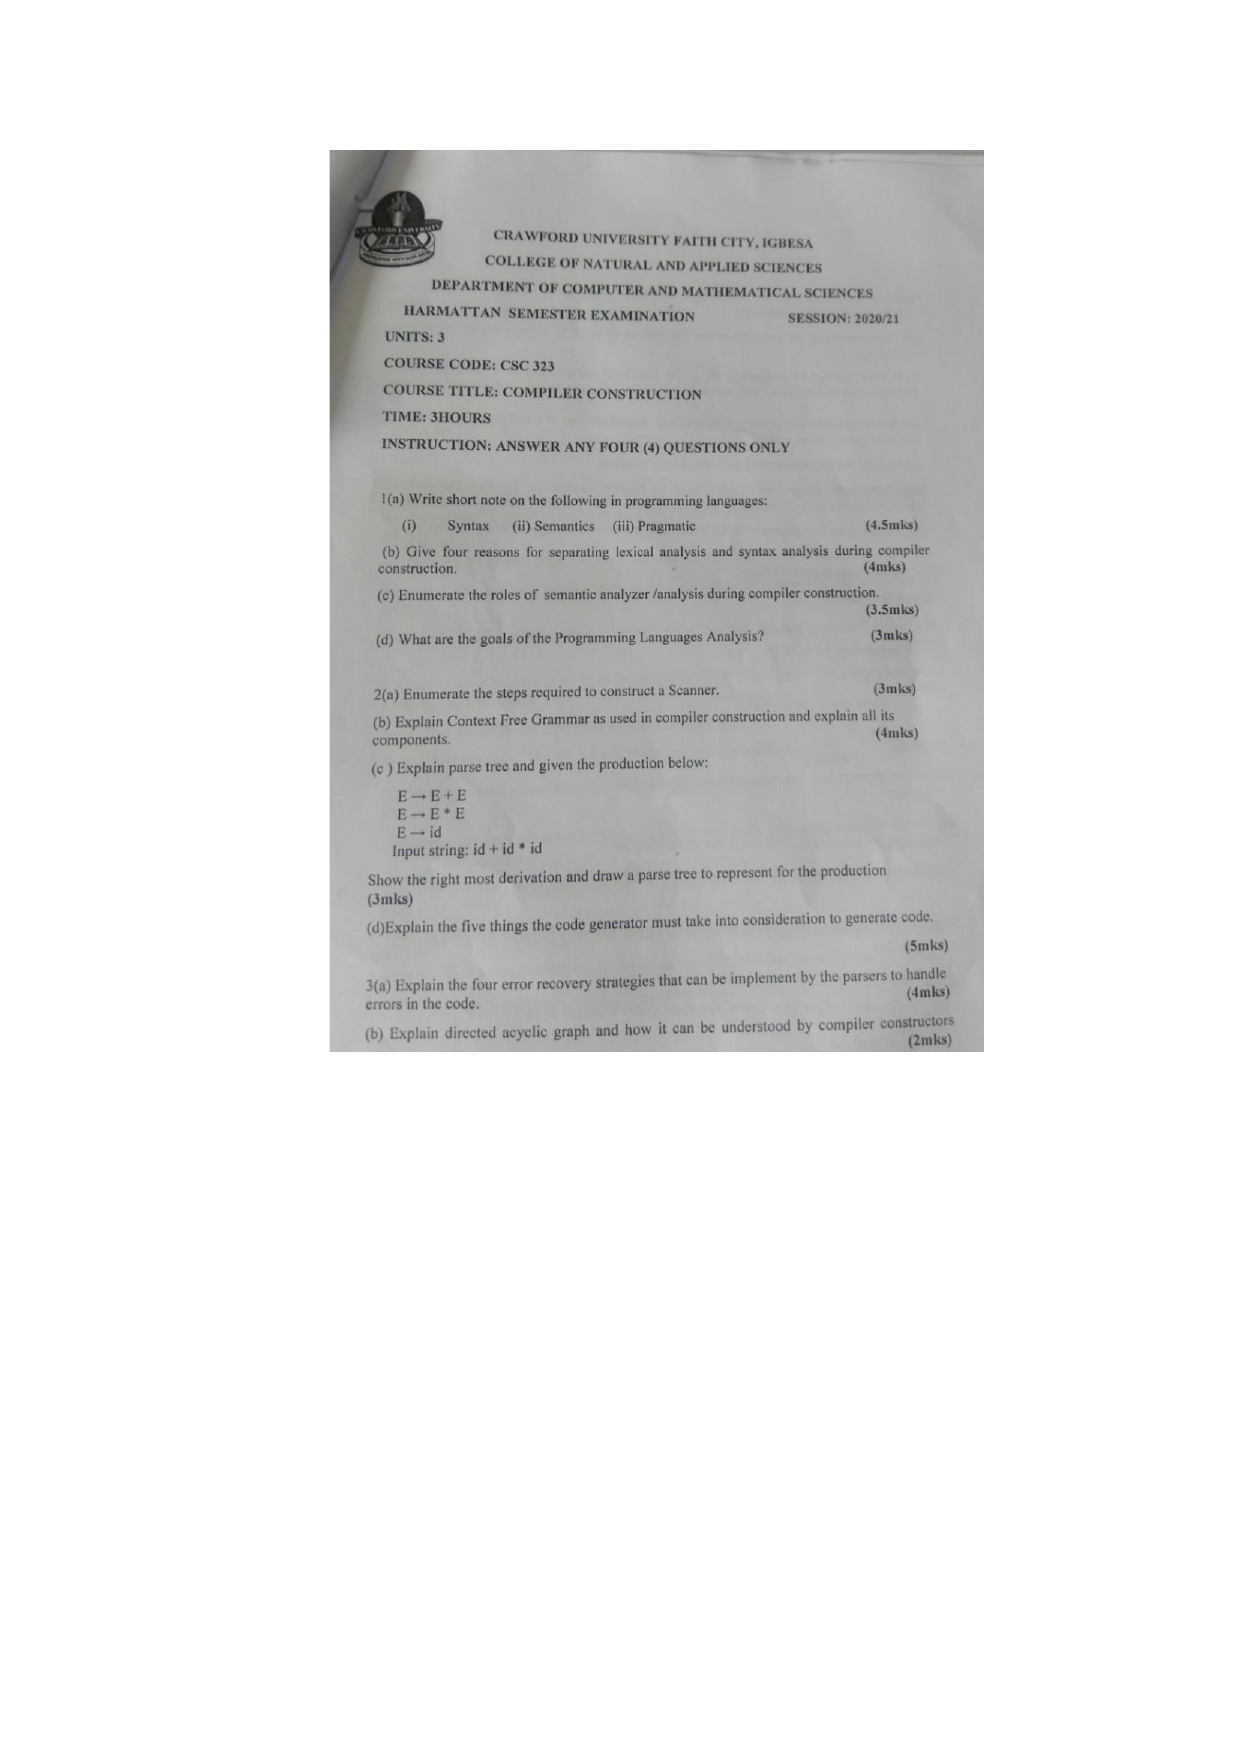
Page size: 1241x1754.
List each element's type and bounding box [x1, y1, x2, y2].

picture [329, 150, 984, 1052]
